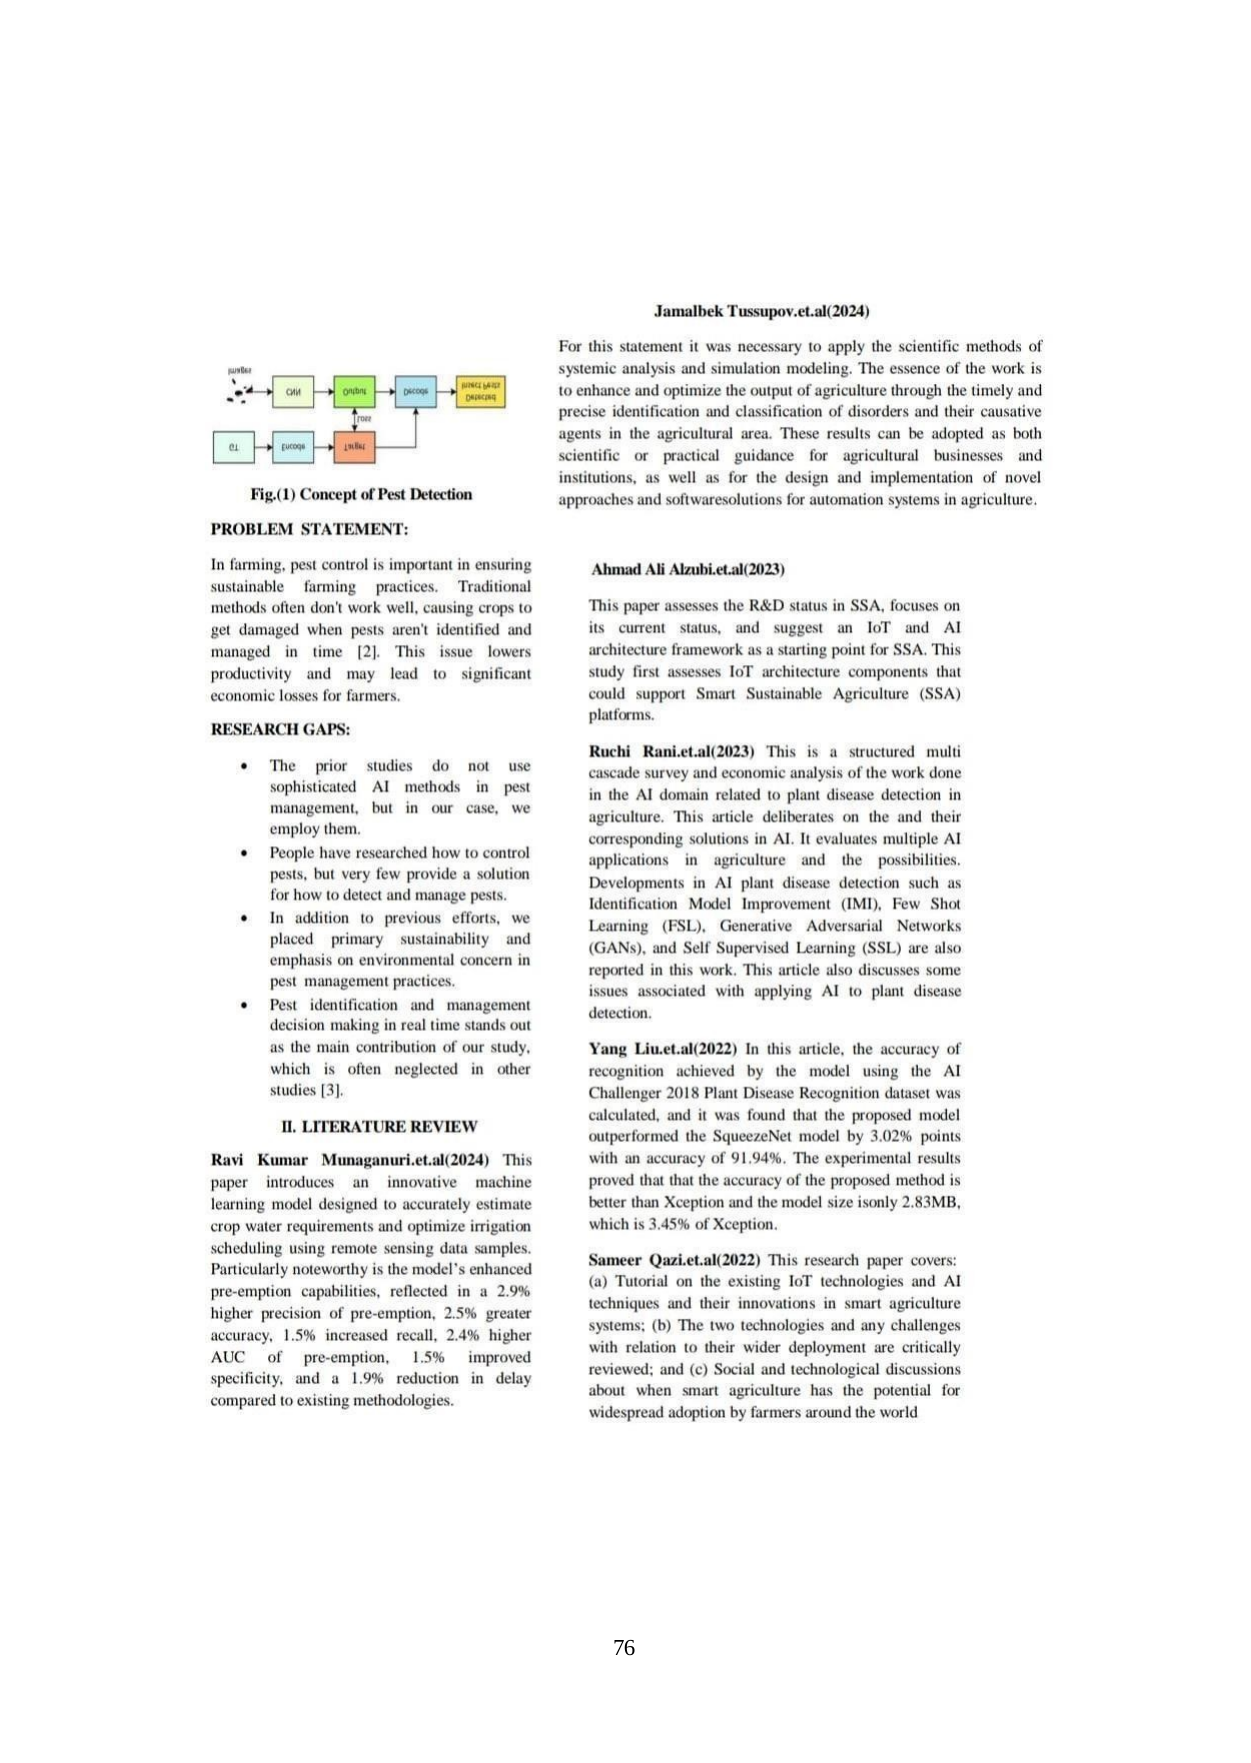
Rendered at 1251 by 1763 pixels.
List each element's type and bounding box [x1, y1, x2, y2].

picture [204, 294, 1053, 1431]
